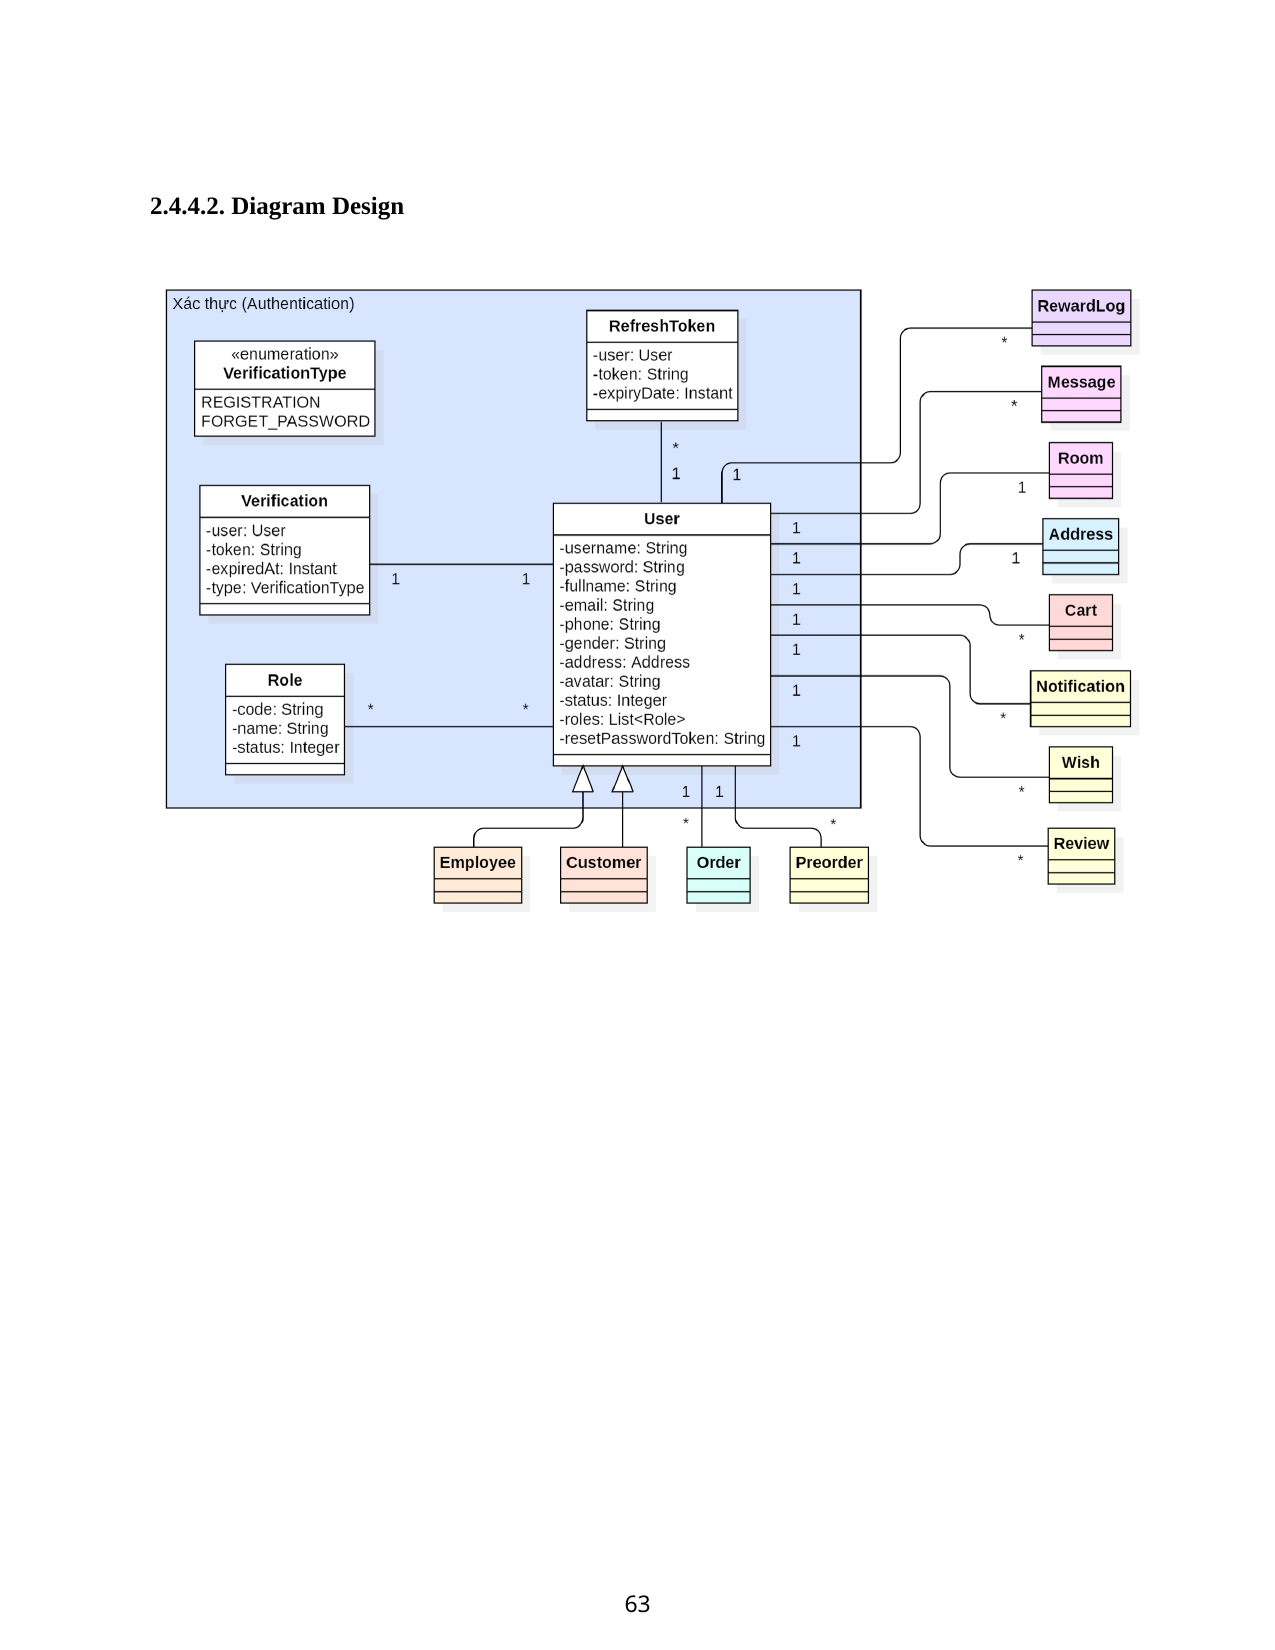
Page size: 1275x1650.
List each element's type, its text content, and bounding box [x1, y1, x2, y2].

text 2.4.4.2. Diagram Design [150, 191, 1125, 220]
picture [150, 273, 1154, 928]
